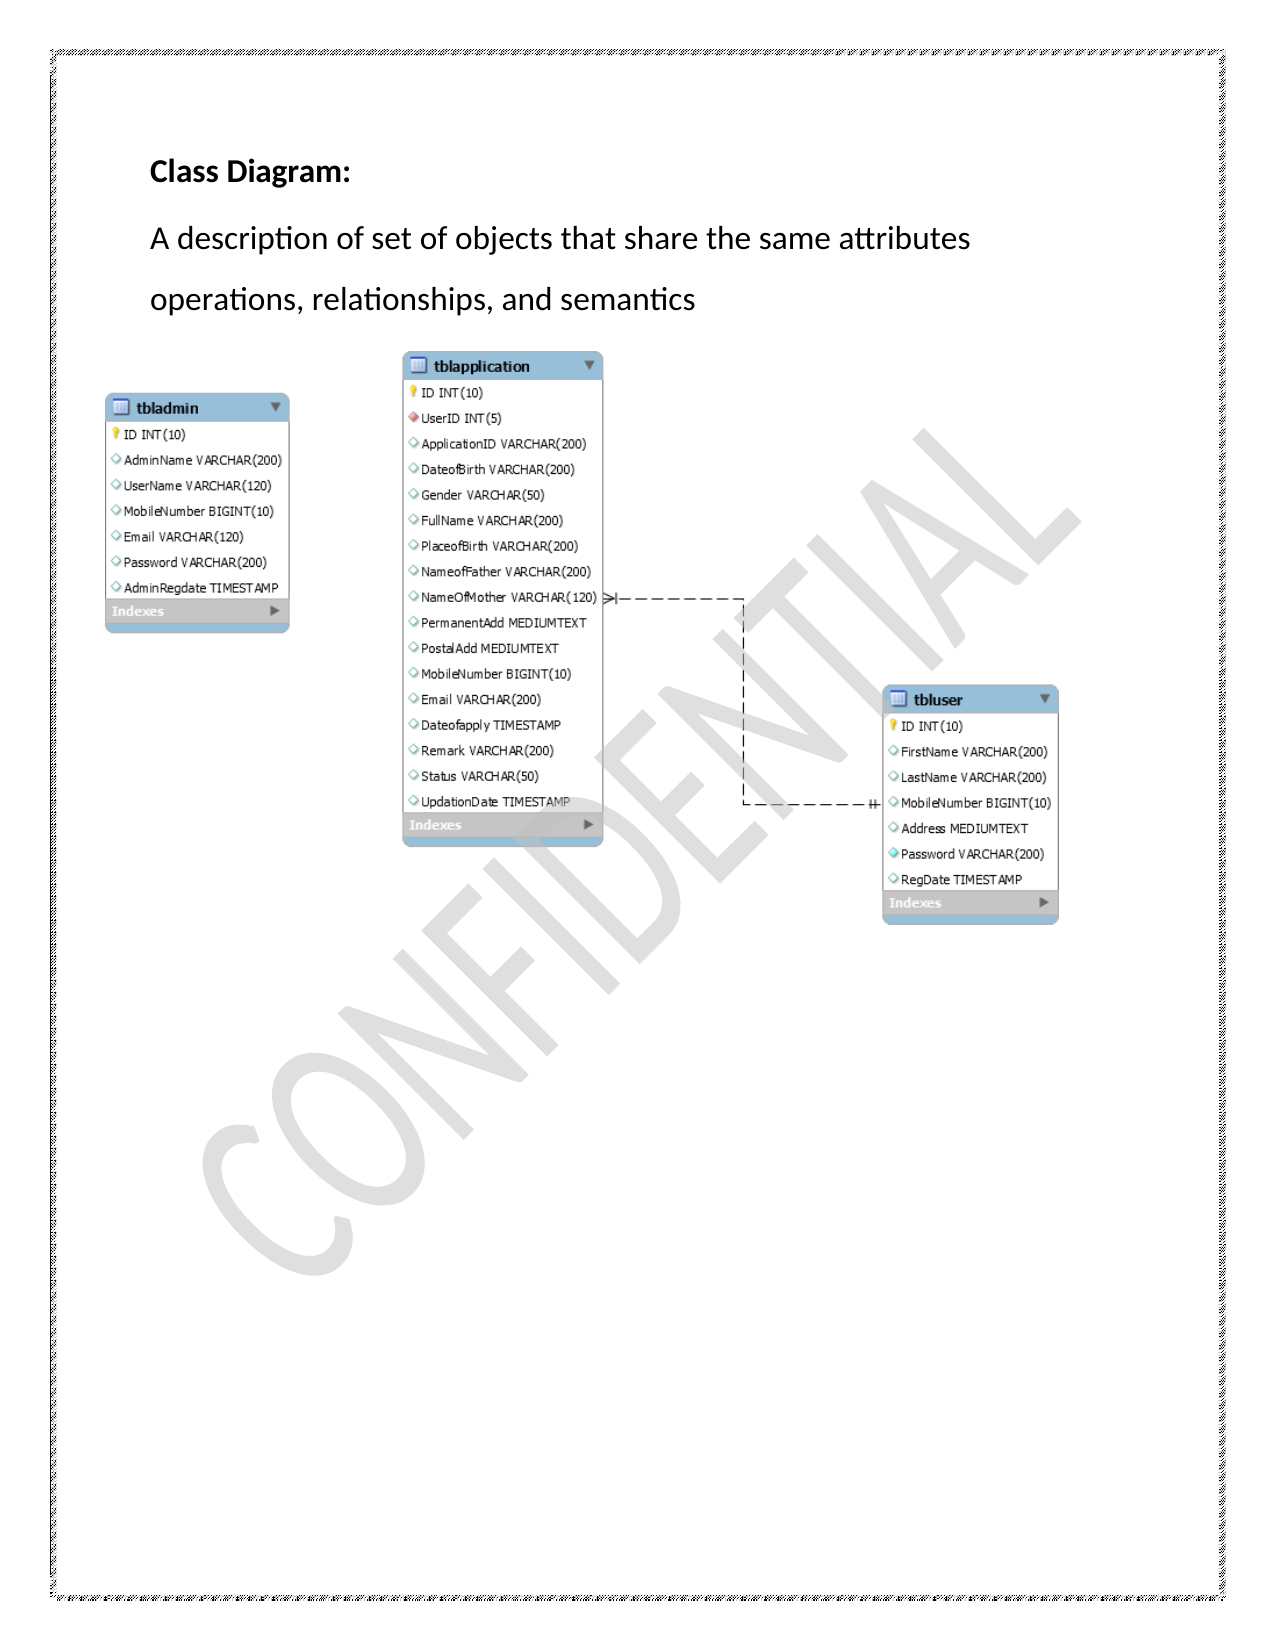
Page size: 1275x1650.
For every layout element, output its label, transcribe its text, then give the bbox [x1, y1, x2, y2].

text A description of set of objects that share the same attributes operations, relationships, and semantics [150, 217, 1048, 319]
text Class Diagram: [150, 150, 1196, 191]
picture [50, 49, 1226, 1601]
